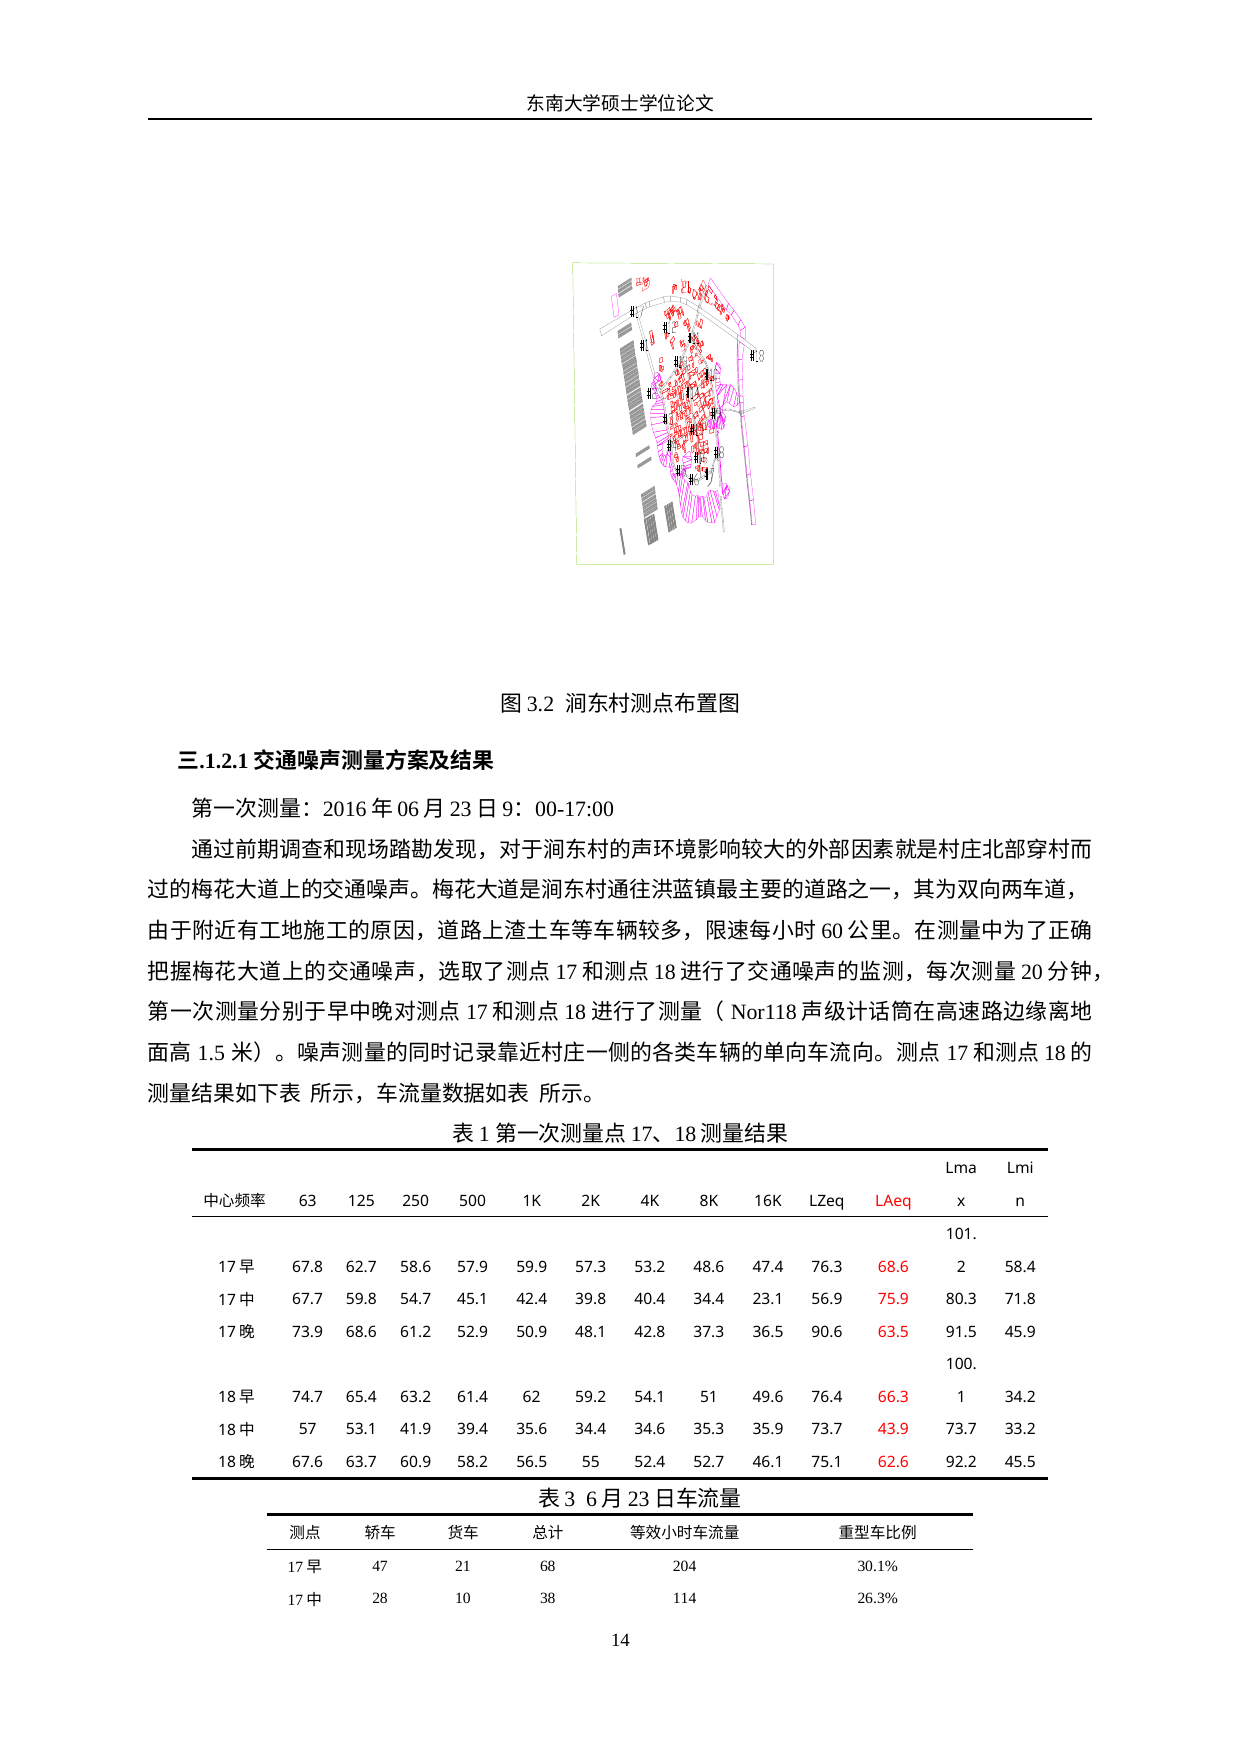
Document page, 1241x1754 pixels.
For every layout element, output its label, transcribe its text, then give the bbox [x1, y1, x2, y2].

table_header LAeq [856, 1151, 930, 1216]
table_cell 42.8 [620, 1315, 679, 1347]
table_cell 57.9 [443, 1217, 502, 1282]
table_header 中心频率 [192, 1151, 280, 1216]
table_cell 63.7 [334, 1445, 388, 1477]
table_cell 21 [418, 1550, 508, 1582]
table_header 总计 [508, 1516, 587, 1548]
table_cell 34.4 [561, 1412, 620, 1445]
table_cell 68.6 [856, 1217, 930, 1282]
table_cell 18早 [192, 1347, 280, 1412]
table_header 16K [738, 1151, 797, 1216]
table_cell 33.2 [992, 1412, 1048, 1445]
table_cell 50.9 [502, 1315, 561, 1347]
table_cell 26.3% [782, 1582, 973, 1614]
table_cell 58.2 [443, 1445, 502, 1477]
table_cell 66.3 [856, 1347, 930, 1412]
table_cell 23.1 [738, 1282, 797, 1315]
table_cell 41.9 [388, 1412, 443, 1445]
table_cell 36.5 [738, 1315, 797, 1347]
table_header 测点 [267, 1516, 342, 1548]
table_cell 92.2 [930, 1445, 992, 1477]
table_cell 62.7 [334, 1217, 388, 1282]
table_cell 34.4 [679, 1282, 738, 1315]
table_cell 56.5 [502, 1445, 561, 1477]
table_cell 17早 [267, 1550, 342, 1582]
table_cell 75.9 [856, 1282, 930, 1315]
table_cell 71.8 [992, 1282, 1048, 1315]
table_cell 17中 [267, 1582, 342, 1614]
list 表3 6月23日车流量 [187, 1480, 1092, 1513]
table_cell 55 [561, 1445, 620, 1477]
table_header 250 [388, 1151, 443, 1216]
table_cell 73.9 [280, 1315, 334, 1347]
table_cell 61.4 [443, 1347, 502, 1412]
table_cell 59.8 [334, 1282, 388, 1315]
table_cell 91.5 [930, 1315, 992, 1347]
table_cell 18中 [192, 1412, 280, 1445]
table_cell 45.1 [443, 1282, 502, 1315]
table_header 轿车 [342, 1516, 417, 1548]
table_cell 114 [587, 1582, 782, 1614]
table_cell 30.1% [782, 1550, 973, 1582]
table_header 货车 [418, 1516, 508, 1548]
table_cell 43.9 [856, 1412, 930, 1445]
table_cell 18晚 [192, 1445, 280, 1477]
table_header 125 [334, 1151, 388, 1216]
table_cell 28 [342, 1582, 417, 1614]
table_cell 63.2 [388, 1347, 443, 1412]
table_cell 73.7 [930, 1412, 992, 1445]
table_header LZeq [797, 1151, 856, 1216]
table_cell 100.1 [930, 1347, 992, 1412]
table_cell 63.5 [856, 1315, 930, 1347]
table_header 63 [280, 1151, 334, 1216]
table_cell 73.7 [797, 1412, 856, 1445]
table_cell 42.4 [502, 1282, 561, 1315]
table_cell 35.3 [679, 1412, 738, 1445]
table_cell 54.1 [620, 1347, 679, 1412]
table_cell 10 [418, 1582, 508, 1614]
table_cell 46.1 [738, 1445, 797, 1477]
table_header 2K [561, 1151, 620, 1216]
table_cell 53.2 [620, 1217, 679, 1282]
table_cell 35.6 [502, 1412, 561, 1445]
table_cell 65.4 [334, 1347, 388, 1412]
table_header 重型车比例 [782, 1516, 973, 1548]
table_header Lmin [992, 1151, 1048, 1216]
table_cell 17中 [192, 1282, 280, 1315]
table_cell 17晚 [192, 1315, 280, 1347]
table_cell 67.8 [280, 1217, 334, 1282]
table_cell 68.6 [334, 1315, 388, 1347]
table_header 1K [502, 1151, 561, 1216]
table_cell 57.3 [561, 1217, 620, 1282]
text 图3.2 涧东村测点布置图 [148, 686, 1092, 718]
text 通过前期调查和现场踏勘发现，对于涧东村的声环境影响较大的外部因素就是村庄北部穿村而过的梅花大道上的交通噪声。梅花大道是涧东村通往洪蓝镇最主要的道路之一，其为双向两车道，由于附近有工地施工的原因，道路上渣土车等车辆较多，限速每小时60公里。在测量中为了正确把握梅花大道上的交通噪声，选取了测点17和测点18进行了交通噪声的监测，每次测量20分钟，第一次测量分别于早中晚对测点17和测点18进行了测量（ Nor118声级计话筒在高速路边缘离地面高 1.5 米）。噪声测量的同时记录靠近村庄一侧的各类车辆的单向车流向。测点17和测点18的测量结果如下表 所示，车流量数据如表 所示。 [148, 831, 1092, 1108]
table_cell 48.6 [679, 1217, 738, 1282]
table_cell 57 [280, 1412, 334, 1445]
table_cell 45.9 [992, 1315, 1048, 1347]
table_cell 59.2 [561, 1347, 620, 1412]
table_cell 67.7 [280, 1282, 334, 1315]
table_cell 101.2 [930, 1217, 992, 1282]
table_header 8K [679, 1151, 738, 1216]
table_cell 38 [508, 1582, 587, 1614]
table_cell 47 [342, 1550, 417, 1582]
table_cell 76.4 [797, 1347, 856, 1412]
table_cell 53.1 [334, 1412, 388, 1445]
table_cell 35.9 [738, 1412, 797, 1445]
table_header Lmax [930, 1151, 992, 1216]
table_cell 34.6 [620, 1412, 679, 1445]
table_cell 52.4 [620, 1445, 679, 1477]
table_cell 74.7 [280, 1347, 334, 1412]
table_cell 39.4 [443, 1412, 502, 1445]
table_cell 90.6 [797, 1315, 856, 1347]
table_cell 47.4 [738, 1217, 797, 1282]
table_cell 52.9 [443, 1315, 502, 1347]
table_cell 37.3 [679, 1315, 738, 1347]
table_cell 76.3 [797, 1217, 856, 1282]
table_cell 67.6 [280, 1445, 334, 1477]
table_cell 68 [508, 1550, 587, 1582]
table_cell 56.9 [797, 1282, 856, 1315]
table_cell 62.6 [856, 1445, 930, 1477]
table_cell 75.1 [797, 1445, 856, 1477]
table_cell 17早 [192, 1217, 280, 1282]
table_cell 204 [587, 1550, 782, 1582]
table_header 等效小时车流量 [587, 1516, 782, 1548]
table_cell 59.9 [502, 1217, 561, 1282]
table_cell 48.1 [561, 1315, 620, 1347]
text 交通噪声测量方案及结果 [177, 742, 1092, 775]
table_cell 39.8 [561, 1282, 620, 1315]
table_cell 61.2 [388, 1315, 443, 1347]
table_cell 58.4 [992, 1217, 1048, 1282]
table_cell 60.9 [388, 1445, 443, 1477]
table_cell 54.7 [388, 1282, 443, 1315]
table_cell 58.6 [388, 1217, 443, 1282]
table_header 500 [443, 1151, 502, 1216]
table_header 4K [620, 1151, 679, 1216]
table_cell 45.5 [992, 1445, 1048, 1477]
table_cell 49.6 [738, 1347, 797, 1412]
table_cell 62 [502, 1347, 561, 1412]
text 第一次测量：2016年06月23日9：00-17:00 [148, 791, 1092, 823]
table_cell 40.4 [620, 1282, 679, 1315]
table_cell 52.7 [679, 1445, 738, 1477]
table_cell 51 [679, 1347, 738, 1412]
text 表1 第一次测量点17、18测量结果 [148, 1116, 1092, 1148]
table_cell 80.3 [930, 1282, 992, 1315]
table_cell 34.2 [992, 1347, 1048, 1412]
